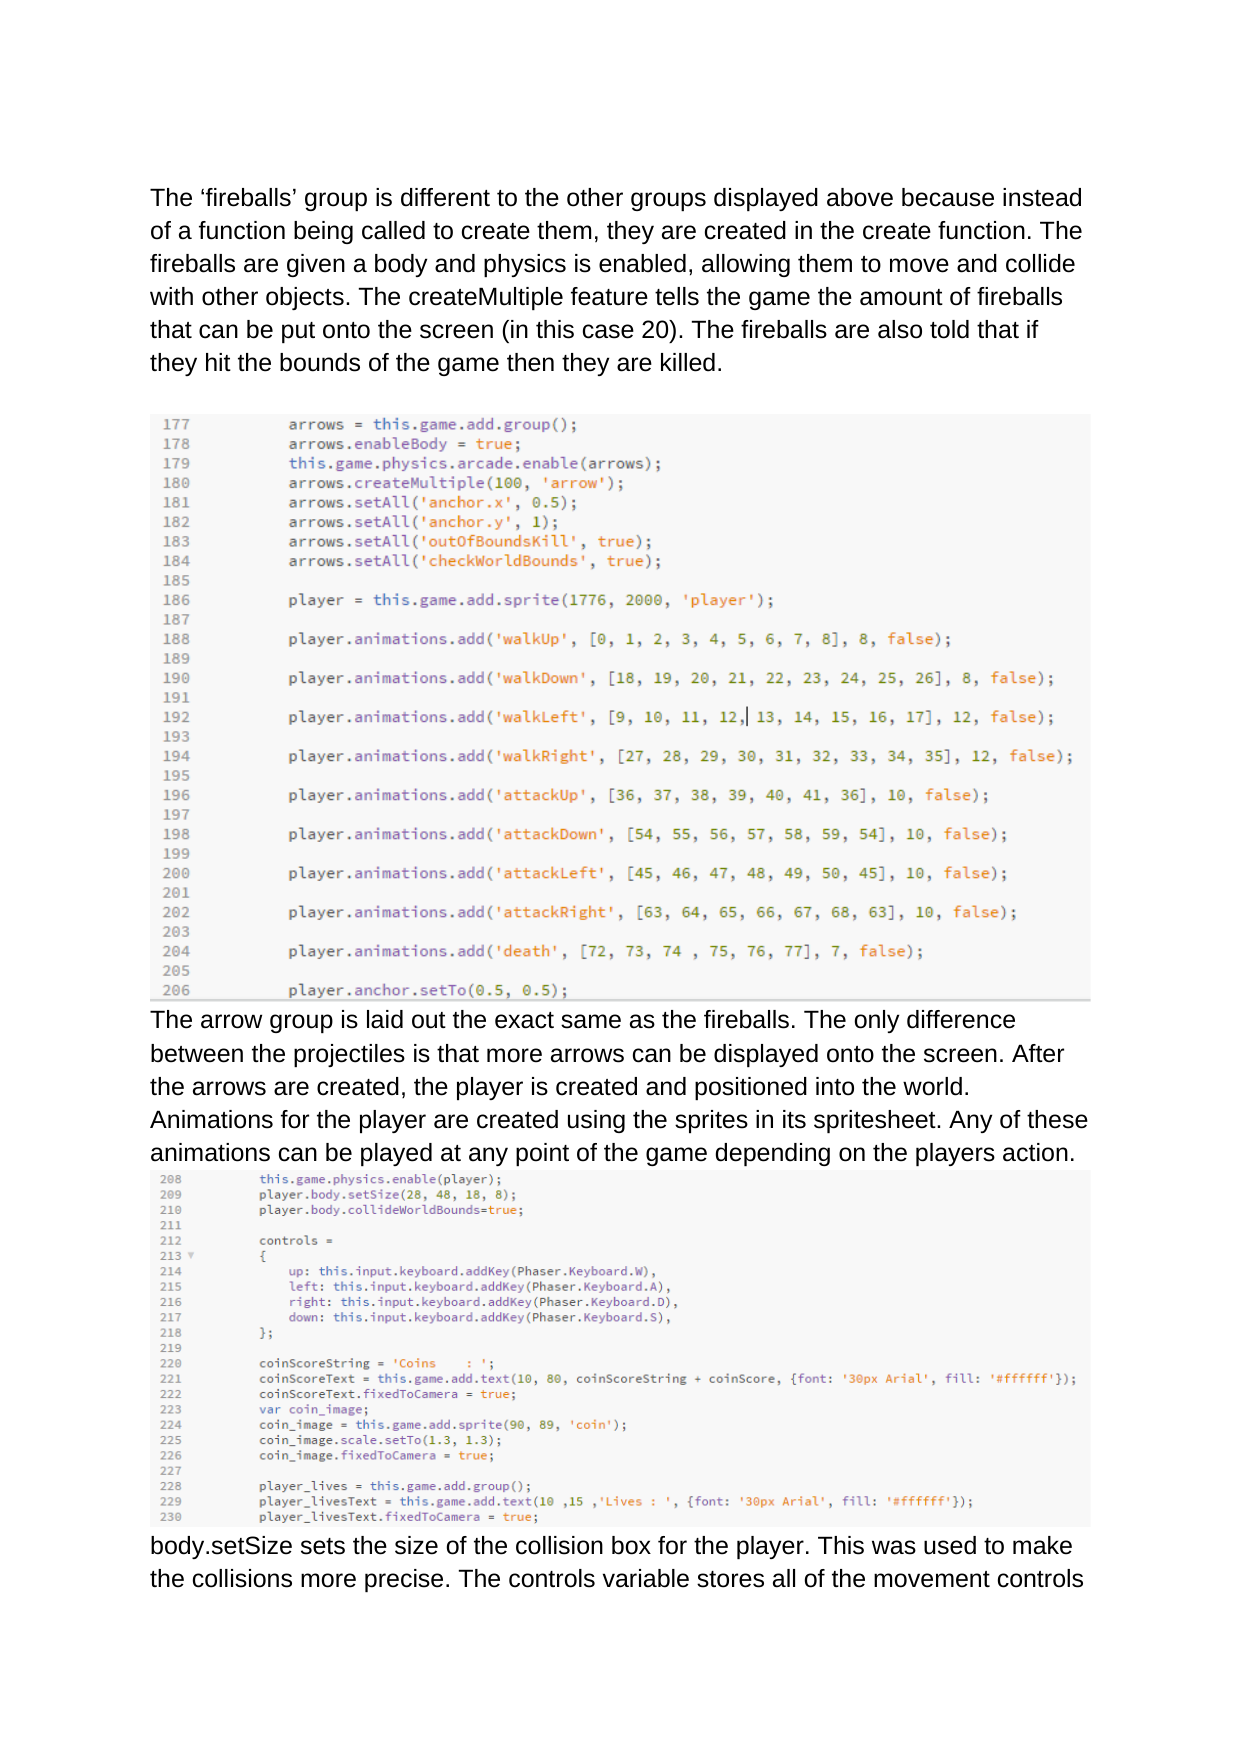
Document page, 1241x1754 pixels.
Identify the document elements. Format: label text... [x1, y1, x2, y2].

picture [150, 414, 1091, 1002]
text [150, 1531, 1090, 1592]
text The arrow group is laid out the exact same as the fireballs. The only difference between the projectiles is that more arrows can be displayed onto the screen. After the arrows are created, the player is created and positioned into the world. Animations for the player are created using the sprites in its spritesheet. Any of these animations can be played at any point of the game depending on the players action. [150, 1006, 1090, 1166]
text The ‘fireballs’ group is different to the other groups displayed above because instead of a function being called to create them, they are created in the create function. The fireballs are given a body and physics is enabled, allowing them to move and collide with other objects. The createMultiple feature tells the game the amount of fireballs that can be put onto the screen (in this case 20). The fireballs are also told that if they hit the bounds of the game then they are killed. [150, 183, 1090, 377]
picture [150, 1170, 1091, 1527]
